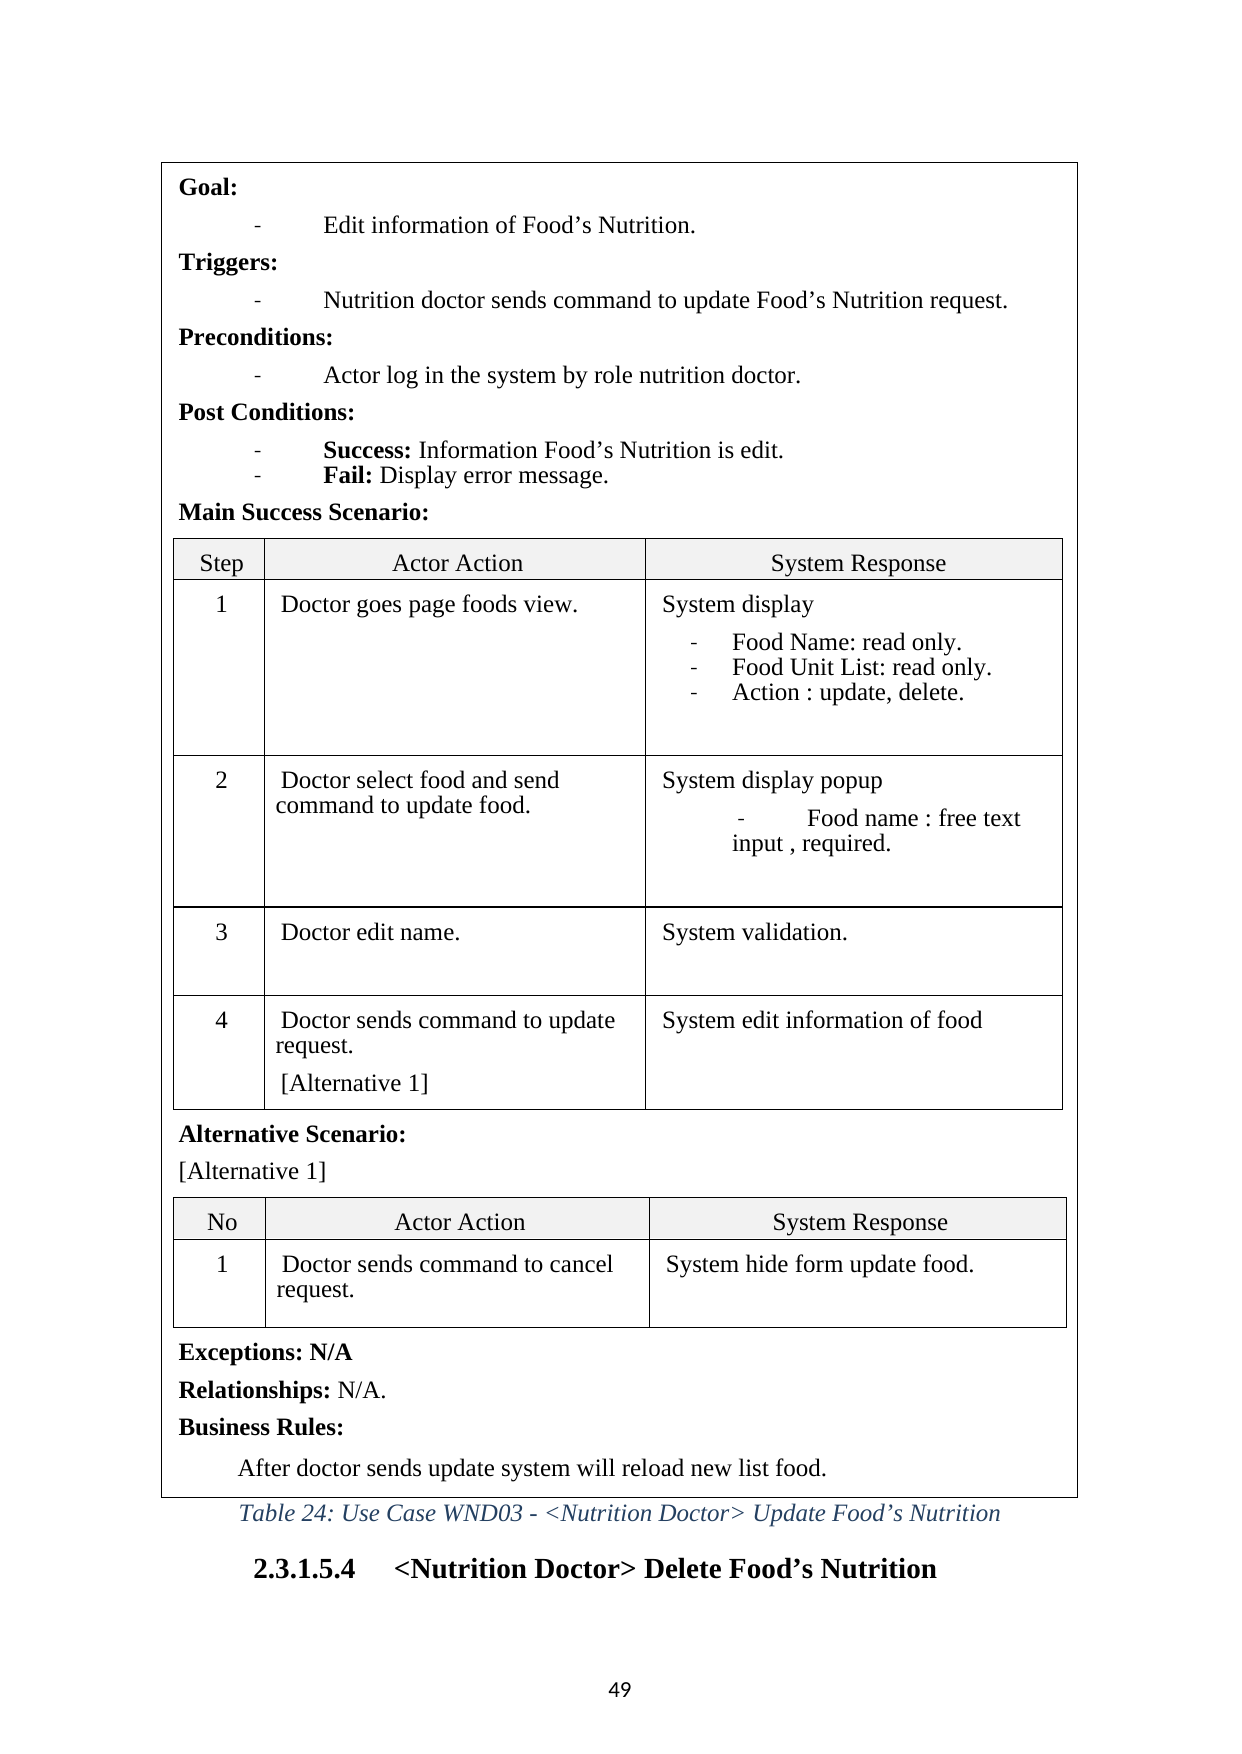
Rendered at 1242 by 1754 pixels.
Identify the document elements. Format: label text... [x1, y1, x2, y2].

text Table 24: Use Case WND03 - <Nutrition Doctor> Update Food’s Nutrition [94, 1498, 1146, 1527]
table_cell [162, 163, 1077, 1497]
subtitle <Nutrition Doctor> Delete Food’s Nutrition [253, 1552, 1146, 1585]
